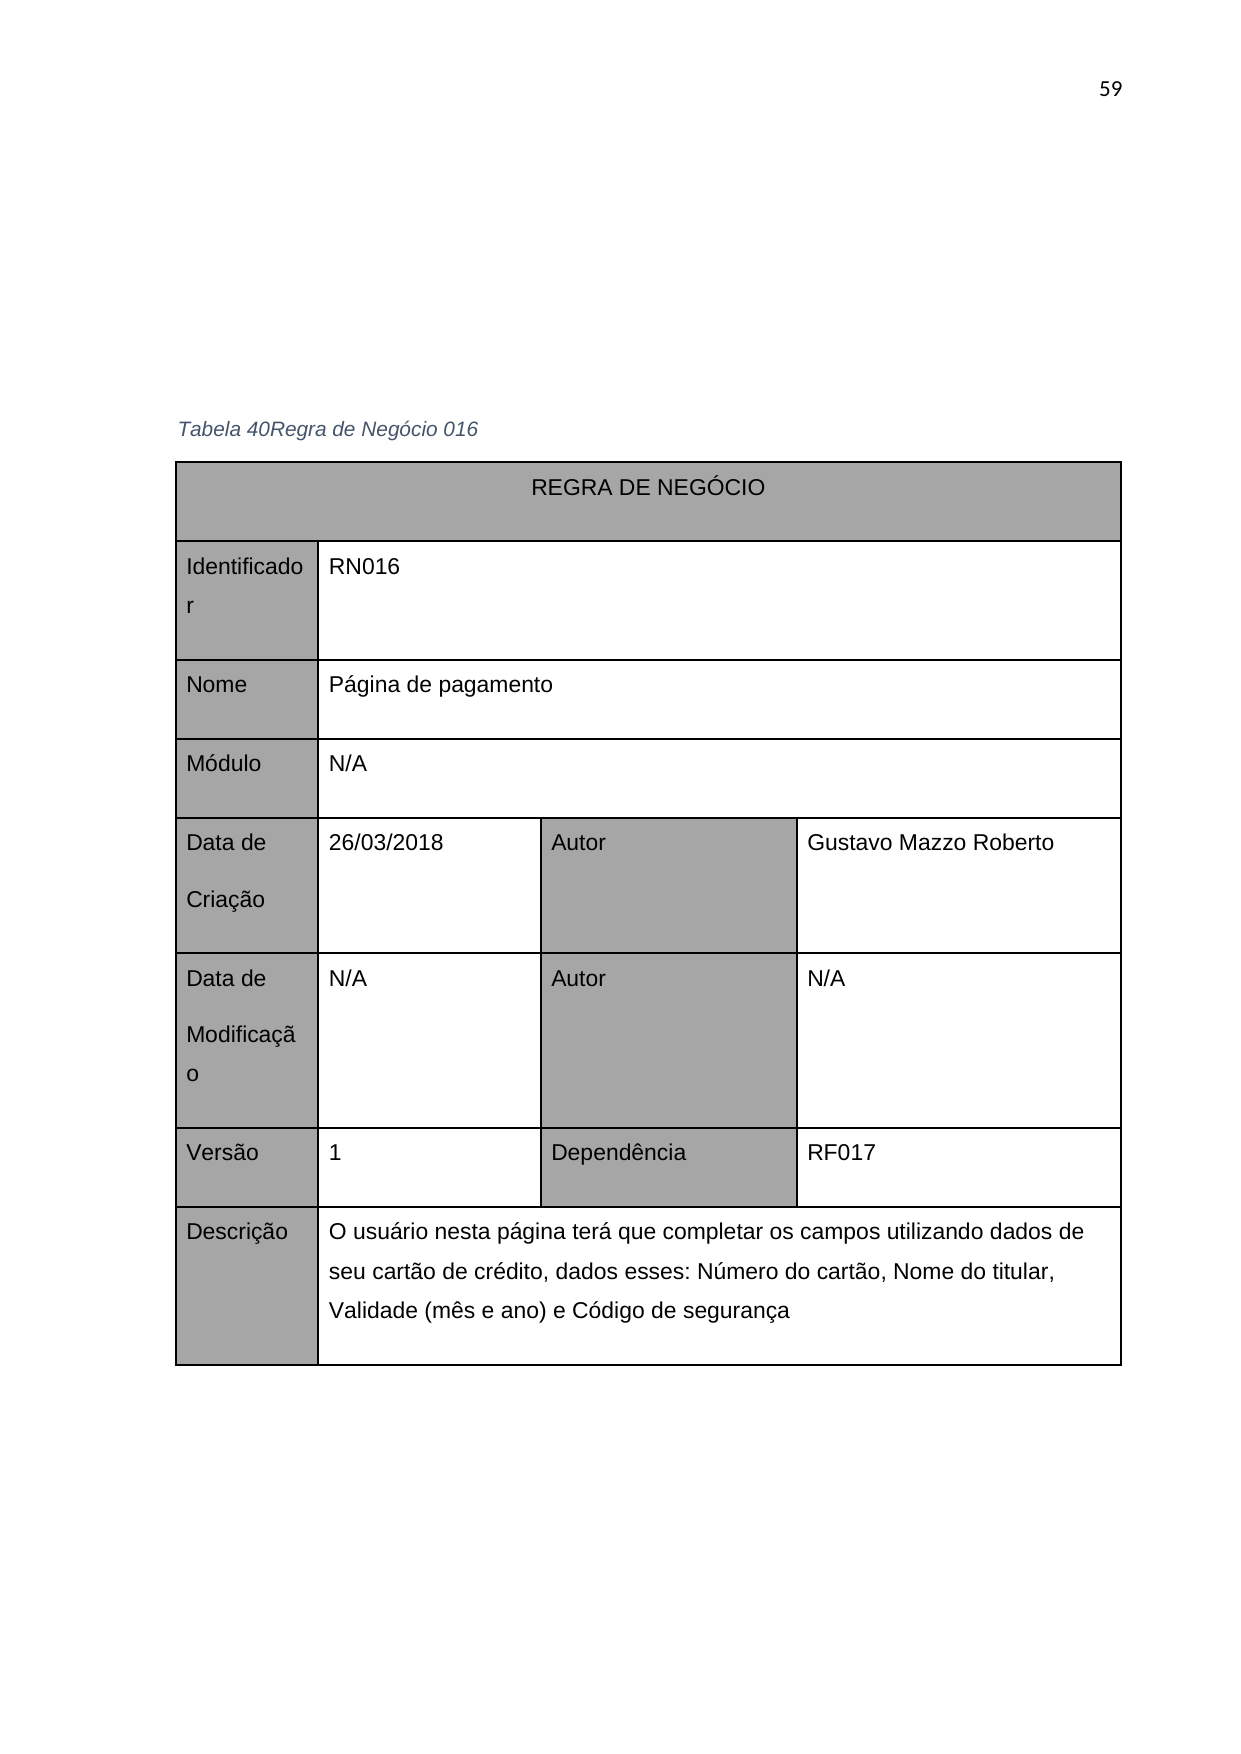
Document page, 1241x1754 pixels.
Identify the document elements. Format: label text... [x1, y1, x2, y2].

table_cell Dependência [542, 1129, 796, 1206]
table_cell RF017 [798, 1129, 1120, 1206]
table_cell Data de Criação [177, 819, 317, 952]
table_cell Descrição [177, 1208, 317, 1364]
table_cell Autor [542, 954, 796, 1127]
table_cell 26/03/2018 [319, 819, 540, 952]
table_cell O usuário nesta página terá que completar os campos utilizando dados de seu cartão de crédito, dados esses: Número do cartão, Nome do titular, Validade (mês e ano) e Código de segurança [319, 1208, 1120, 1364]
table_cell Data de Modificação [177, 954, 317, 1127]
table_cell Versão [177, 1129, 317, 1206]
table_cell Módulo [177, 740, 317, 817]
table_cell N/A [319, 740, 1120, 817]
table_cell 1 [319, 1129, 540, 1206]
table_cell Autor [542, 819, 796, 952]
table_cell N/A [319, 954, 540, 1127]
table_cell Nome [177, 661, 317, 738]
table_cell Identificador [177, 542, 317, 659]
table_cell Página de pagamento [319, 661, 1120, 738]
table_cell N/A [798, 954, 1120, 1127]
table_header REGRA DE NEGÓCIO [177, 463, 1120, 540]
table_cell RN016 [319, 542, 1120, 659]
table_cell Gustavo Mazzo Roberto [798, 819, 1120, 952]
